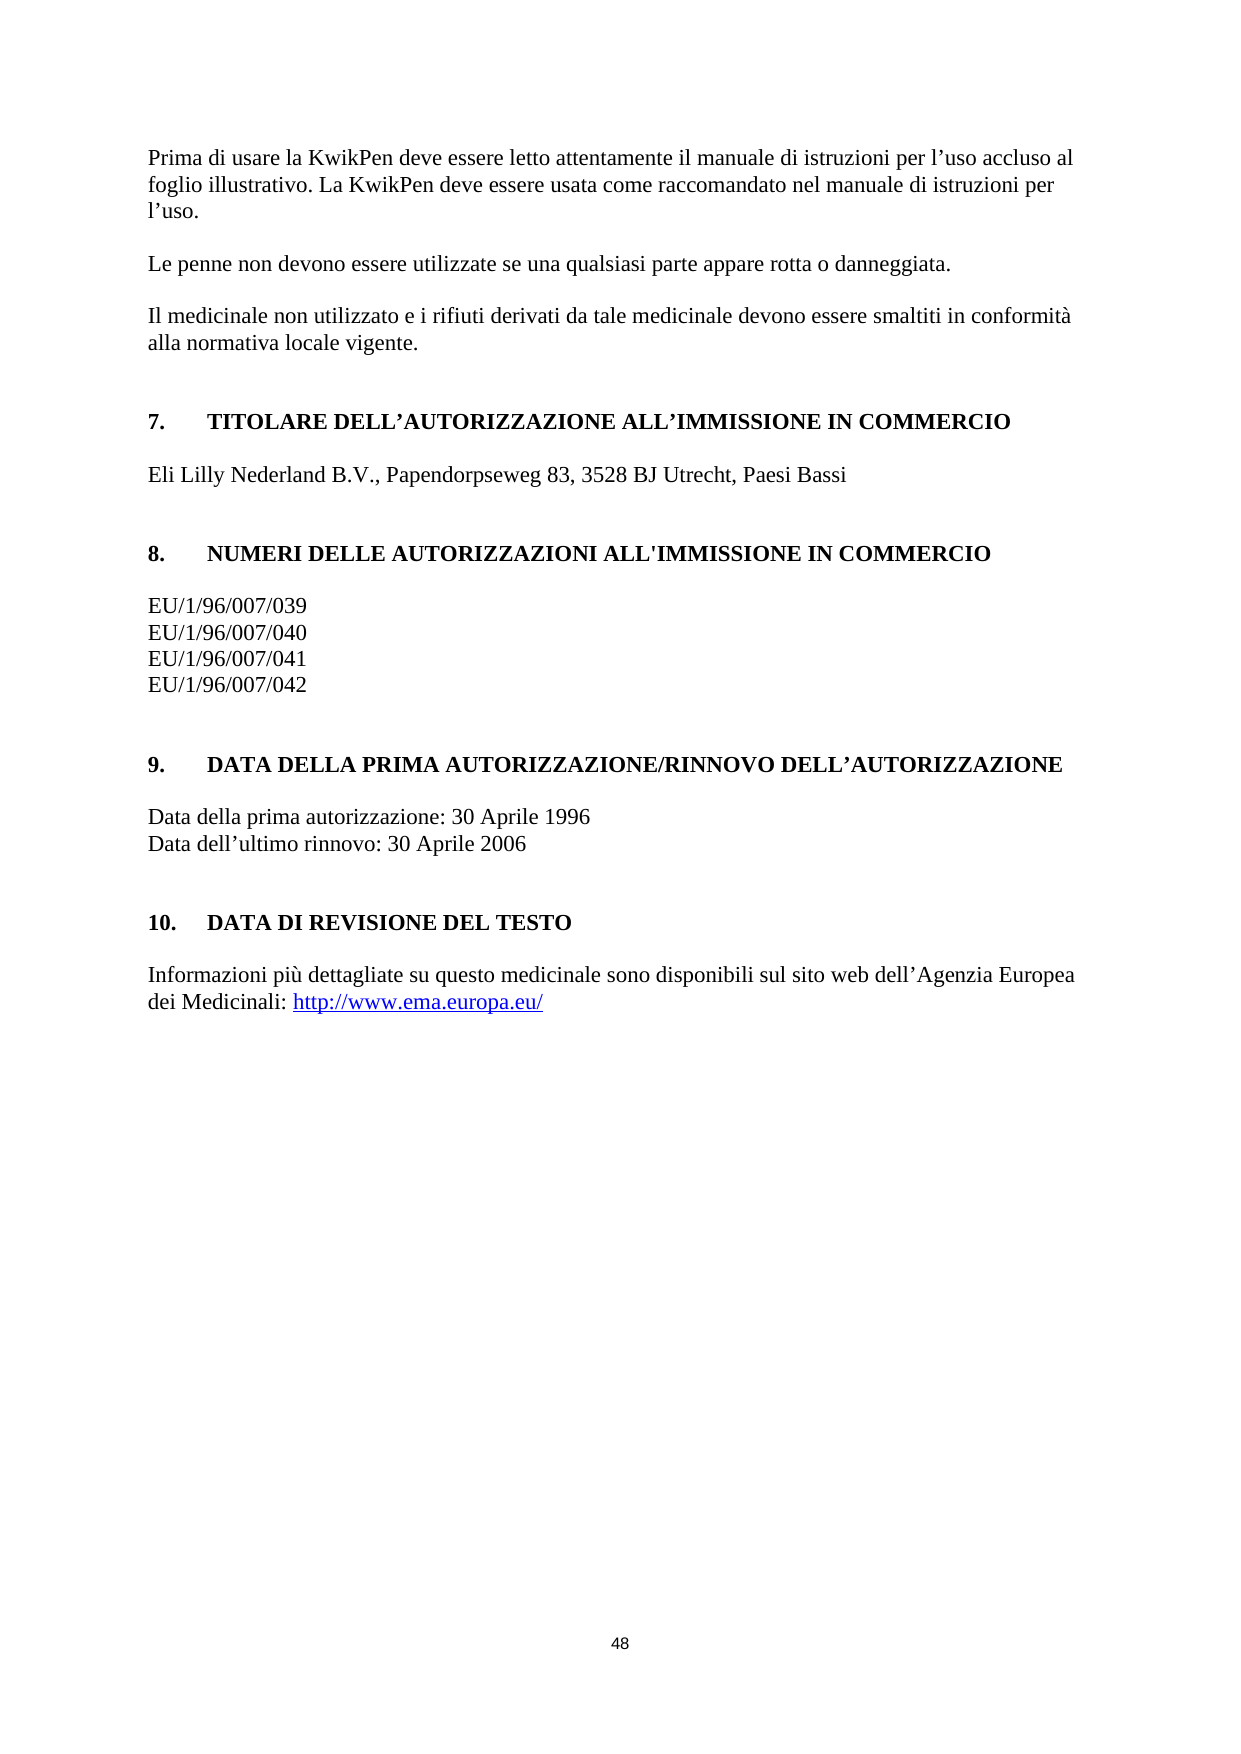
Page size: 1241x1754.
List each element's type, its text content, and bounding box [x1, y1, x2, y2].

text EU/1/96/007/040 [148, 619, 1091, 645]
text Il medicinale non utilizzato e i rifiuti derivati da tale medicinale devono essere smaltiti in conformità alla normativa locale vigente. [148, 303, 1091, 355]
text Data dell’ultimo rinnovo: 30 Aprile 2006 [148, 830, 1092, 856]
text 8. NumerI delle autorizzazioni all'immissione in commercio [148, 540, 1091, 566]
list Informazioni più dettagliate su questo medicinale sono disponibili sul sito web dell’Agenzia Europea dei Medicinali: http://www.ema.europa.eu/ [148, 961, 1091, 1014]
text Le penne non devono essere utilizzate se una qualsiasi parte appare rotta o danneggiata. [148, 250, 1091, 276]
text EU/1/96/007/039 [148, 592, 1091, 619]
text Prima di usare la KwikPen deve essere letto attentamente il manuale di istruzioni per l’uso accluso al foglio illustrativo. La KwikPen deve essere usata come raccomandato nel manuale di istruzioni per l’uso. [148, 144, 1091, 223]
text 7. TITOLARE DELL’Autorizzazione all’IMMISSIONE IN COMMERCIO [148, 408, 1091, 434]
text Data della prima autorizzazione: 30 Aprile 1996 [148, 803, 1092, 830]
text 10. DATA DI REVISIONE DEL TESTO [148, 909, 1091, 935]
text EU/1/96/007/042 [148, 672, 1091, 698]
text 9. DATA DELLA PRIMA AUTORIZZAZIONE/RINNOVO DELL’AUTORIZZAZIONE [148, 751, 1091, 777]
text Eli Lilly Nederland B.V., Papendorpseweg 83, 3528 BJ Utrecht, Paesi Bassi [148, 461, 1091, 487]
text EU/1/96/007/041 [148, 645, 1091, 672]
